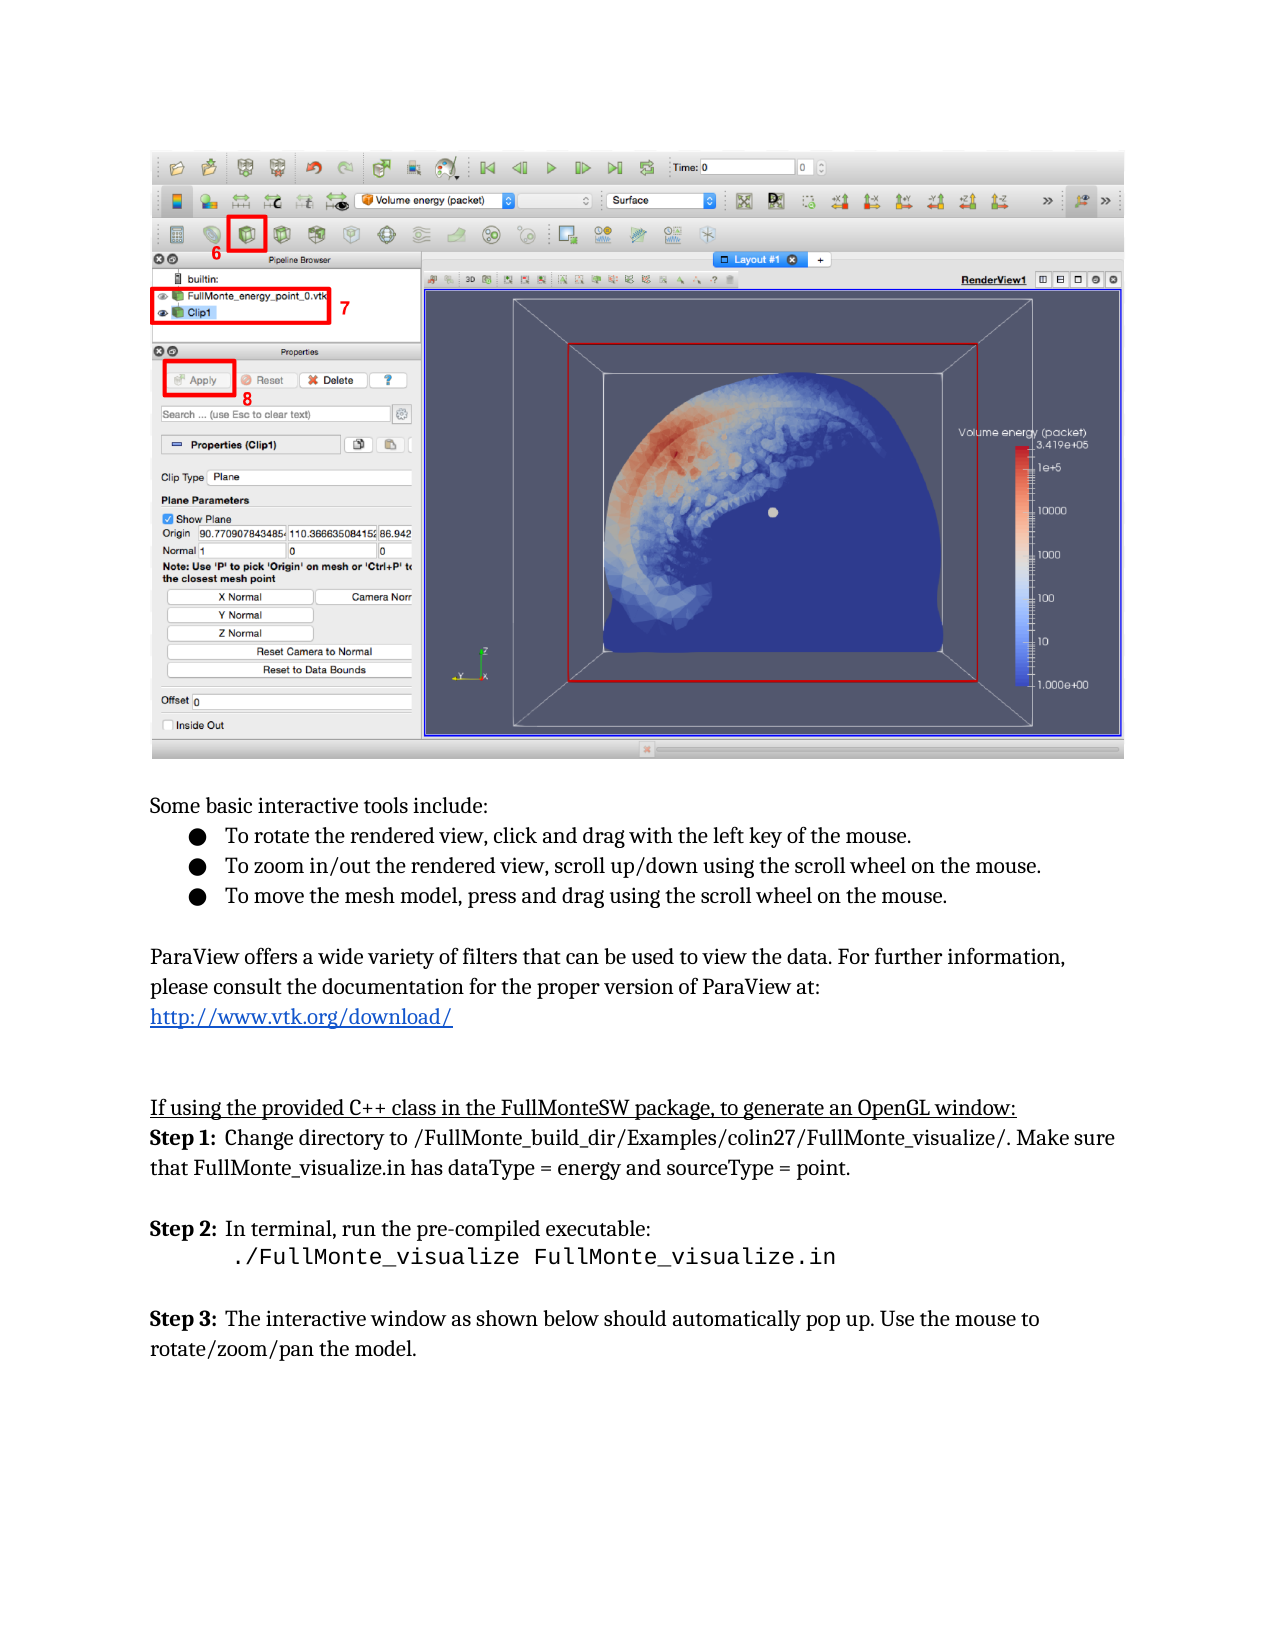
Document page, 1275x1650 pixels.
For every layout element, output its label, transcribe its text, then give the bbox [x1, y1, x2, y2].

text ./FullMonte_visualize FullMonte_visualize.in [520, 1246, 1125, 1271]
text Some basic interactive tools include: [150, 792, 1125, 819]
list To move the mesh model, press and drag using the scroll wheel on the mouse. [187, 883, 1125, 909]
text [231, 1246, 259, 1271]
list To zoom in/out the rendered view, scroll up/down using the scroll wheel on the mouse. [187, 853, 1125, 879]
text If using the provided C++ class in the FullMonteSW package, to generate an OpenGL window: [150, 1094, 1125, 1121]
text ParaView offers a wide variety of filters that can be used to view the data. For further information, please consult the documentation for the proper version of ParaView at: http://www.vtk.org/download/ [150, 943, 1125, 1030]
text Step 2: In terminal, run the pre-compiled executable: [150, 1215, 1125, 1242]
text Step 1: Change directory to /FullMonte_build_dir/Examples/colin27/FullMonte_visualize/. Make sure that FullMonte_visualize.in has dataType = energy and sourceType = point. [150, 1125, 1125, 1181]
text Step 3: The interactive window as shown below should automatically pop up. Use the mouse to rotate/zoom/pan the model. [150, 1306, 1125, 1362]
list To rotate the rendered view, click and drag with the left key of the mouse. [187, 823, 1125, 849]
picture [150, 150, 1125, 759]
